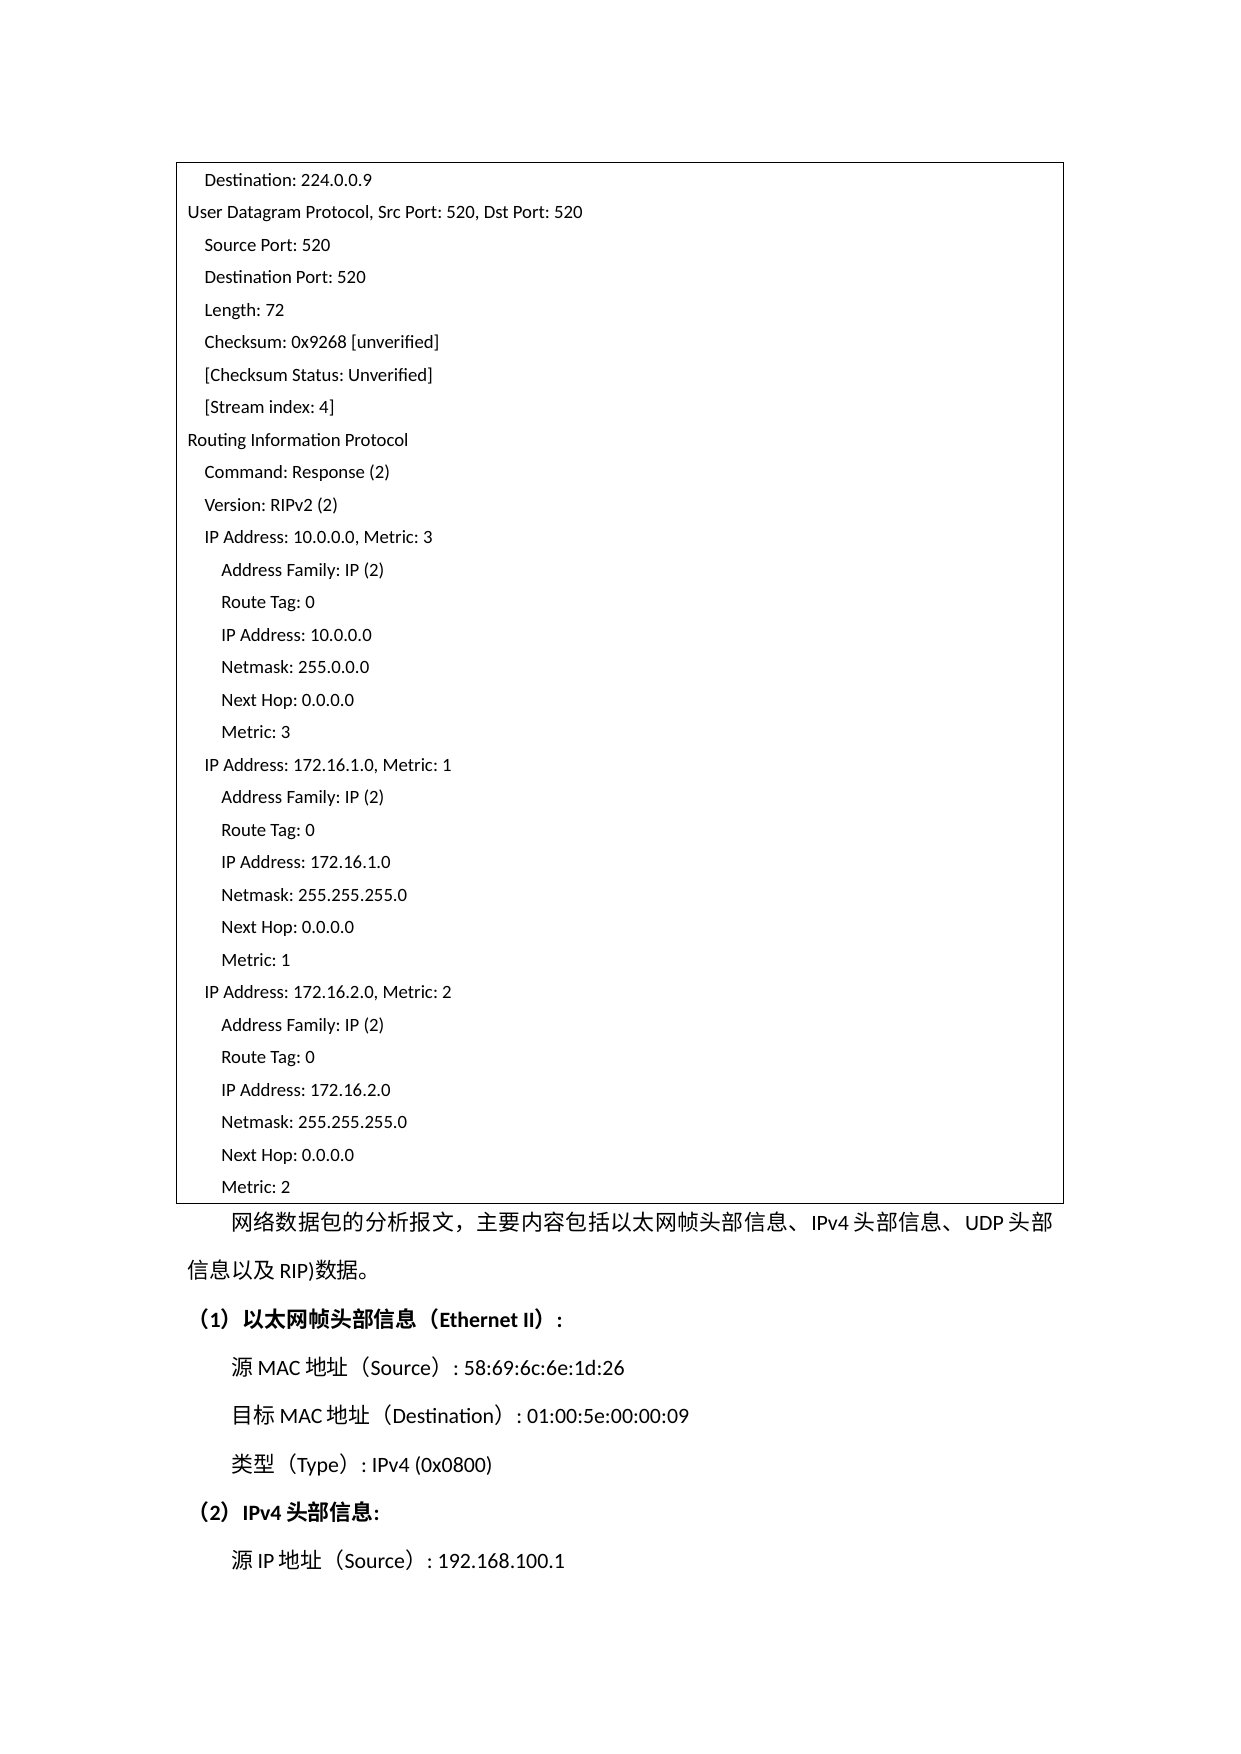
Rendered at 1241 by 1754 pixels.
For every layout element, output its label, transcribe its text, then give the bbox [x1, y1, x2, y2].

text 目标MAC地址（Destination）: 01:00:5e:00:00:09 [187, 1398, 1053, 1430]
text 源IP地址（Source）: 192.168.100.1 [187, 1543, 1053, 1575]
text 源MAC地址（Source）: 58:69:6c:6e:1d:26 [187, 1349, 1053, 1382]
text （1）以太网帧头部信息（Ethernet II）: [187, 1301, 1053, 1334]
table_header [177, 163, 1063, 1203]
text 类型（Type）: IPv4 (0x0800) [187, 1446, 1053, 1479]
text （2）IPv4头部信息: [187, 1494, 1053, 1527]
text 网络数据包的分析报文，主要内容包括以太网帧头部信息、IPv4头部信息、UDP头部信息以及RIP)数据。 [187, 1204, 1053, 1285]
